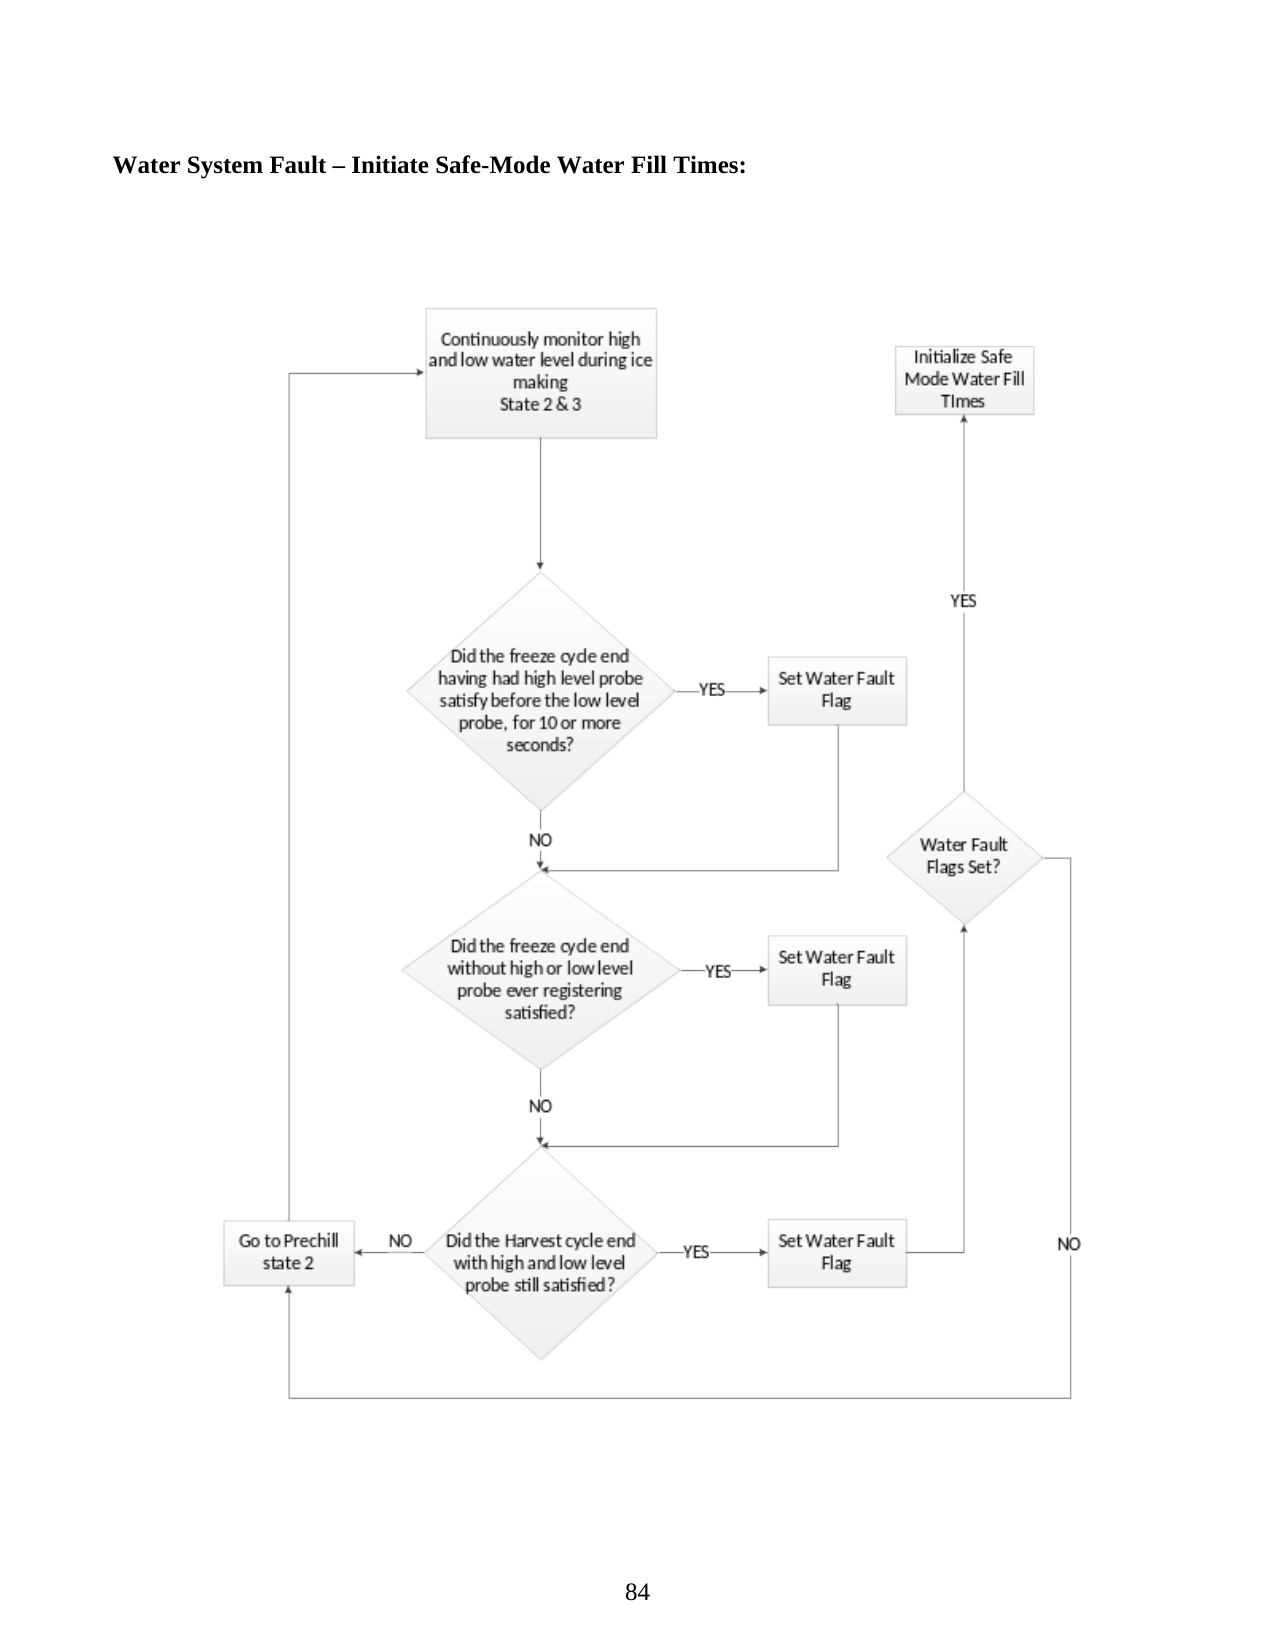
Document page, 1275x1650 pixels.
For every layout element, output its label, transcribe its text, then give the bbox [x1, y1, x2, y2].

text Water System Fault – Initiate Safe-Mode Water Fill Times: [112, 150, 1162, 179]
